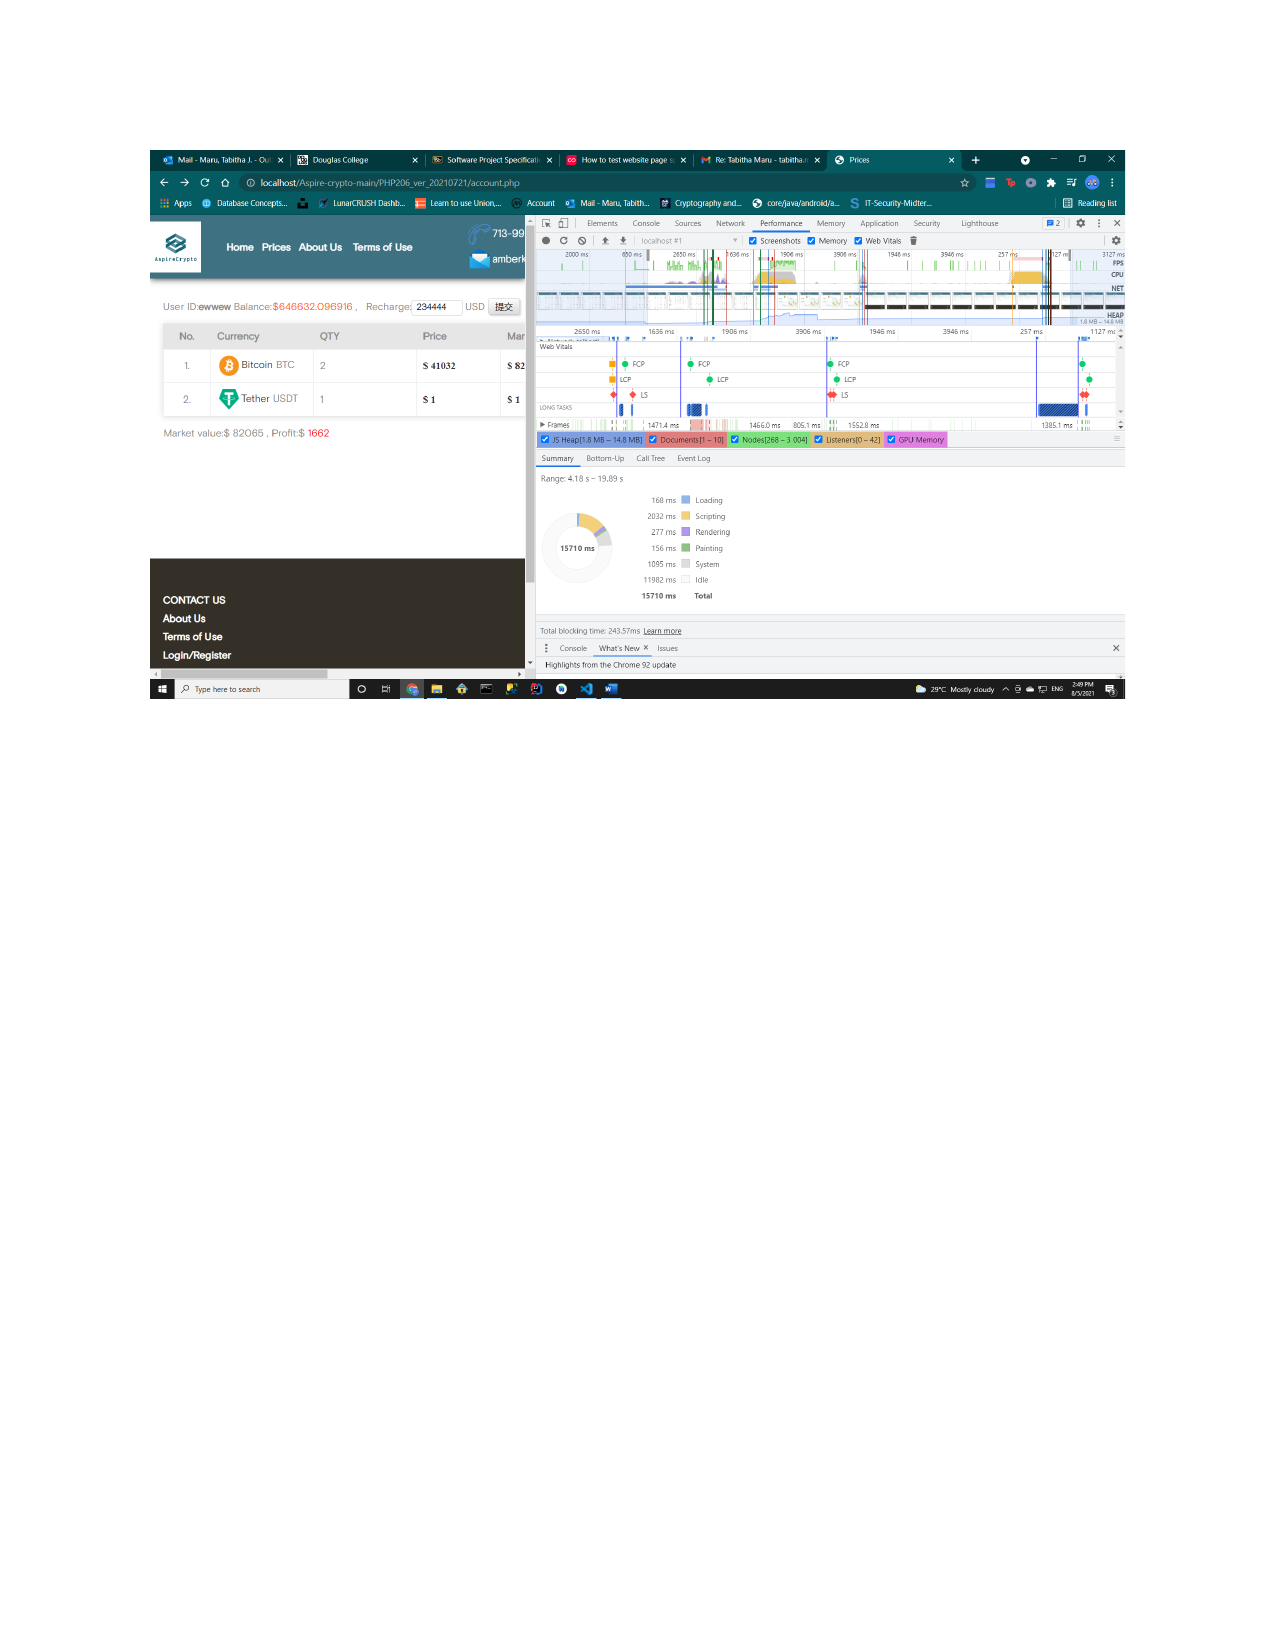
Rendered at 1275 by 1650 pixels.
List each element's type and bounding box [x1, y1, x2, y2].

picture [150, 150, 1125, 699]
